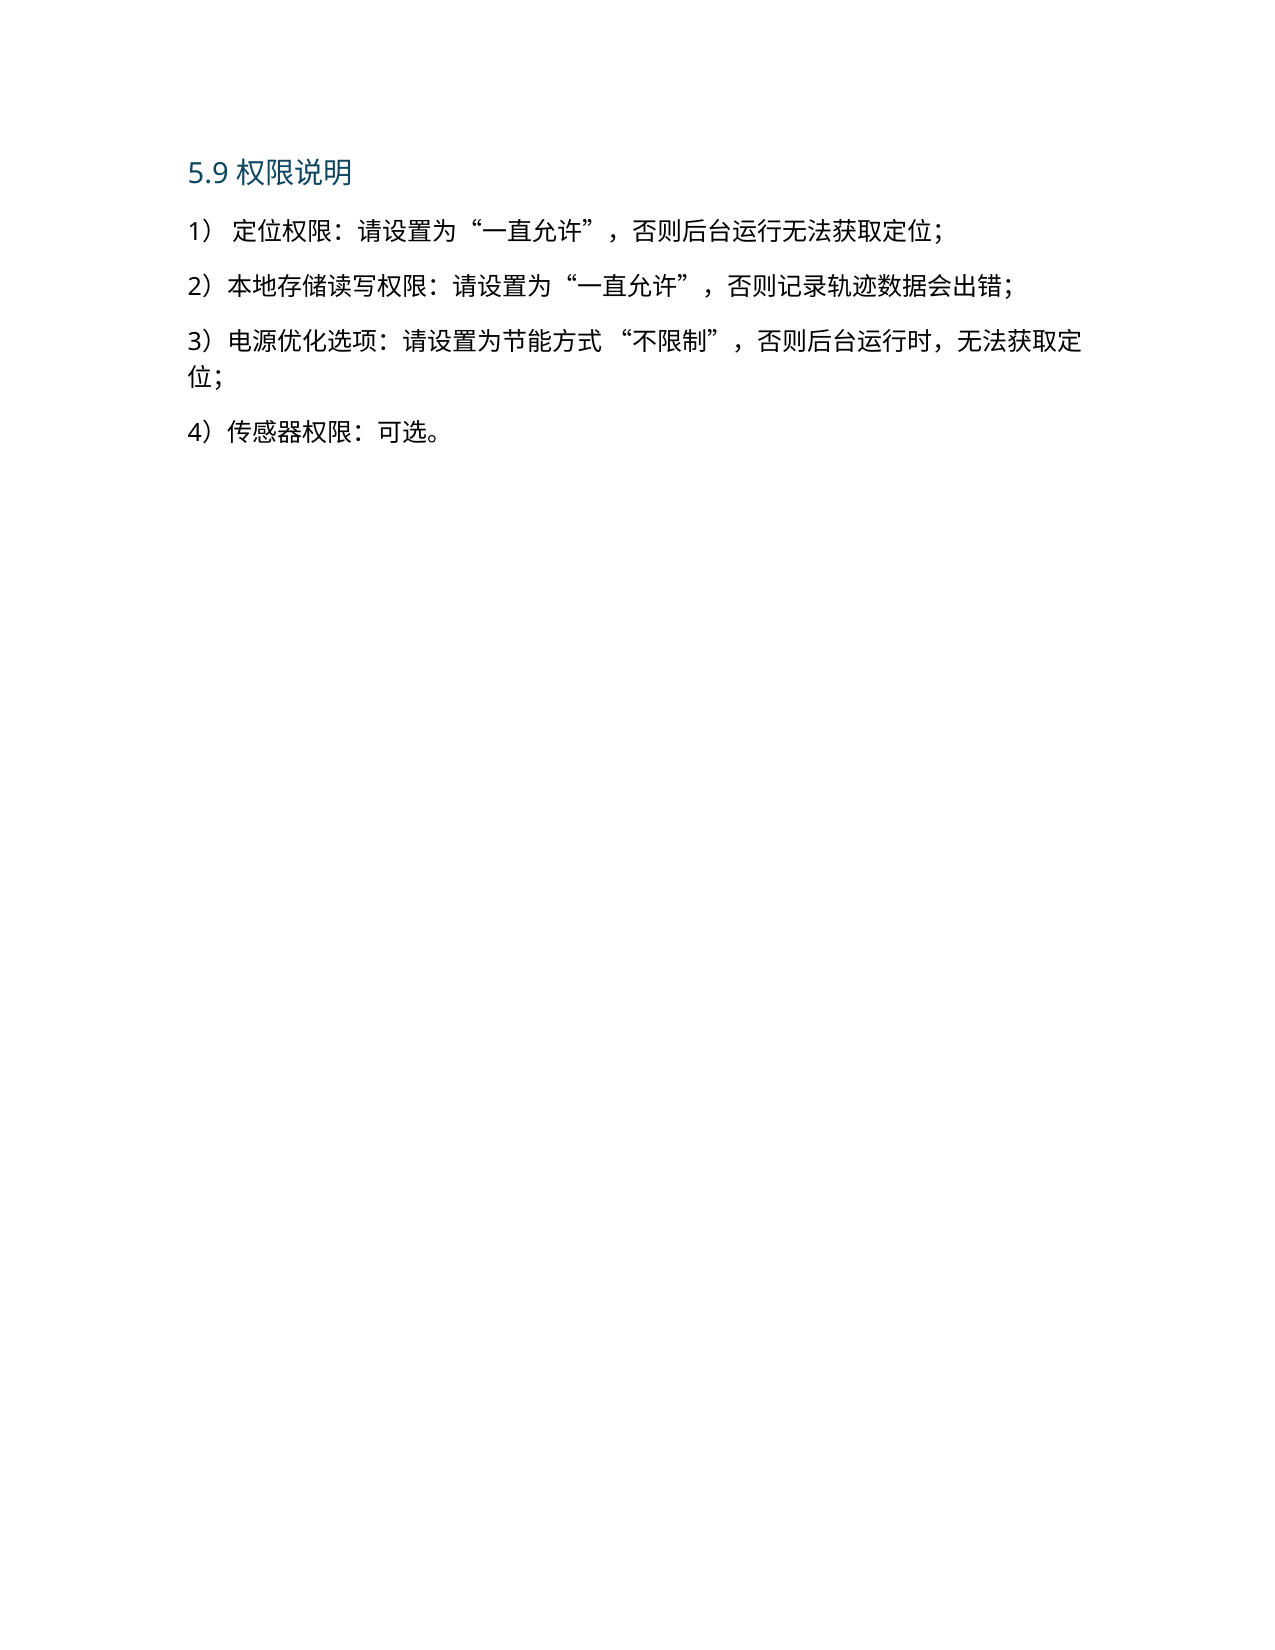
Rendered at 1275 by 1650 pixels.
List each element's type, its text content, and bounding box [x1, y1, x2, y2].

text 1） 定位权限：请设置为“一直允许”，否则后台运行无法获取定位； [187, 211, 1087, 247]
text 2）本地存储读写权限：请设置为“一直允许”，否则记录轨迹数据会出错； [187, 266, 1087, 302]
text 4）传感器权限：可选。 [187, 412, 1087, 449]
text 3）电源优化选项：请设置为节能方式 “不限制”，否则后台运行时，无法获取定位； [187, 321, 1087, 394]
subtitle 5.9 权限说明 [187, 150, 1087, 192]
